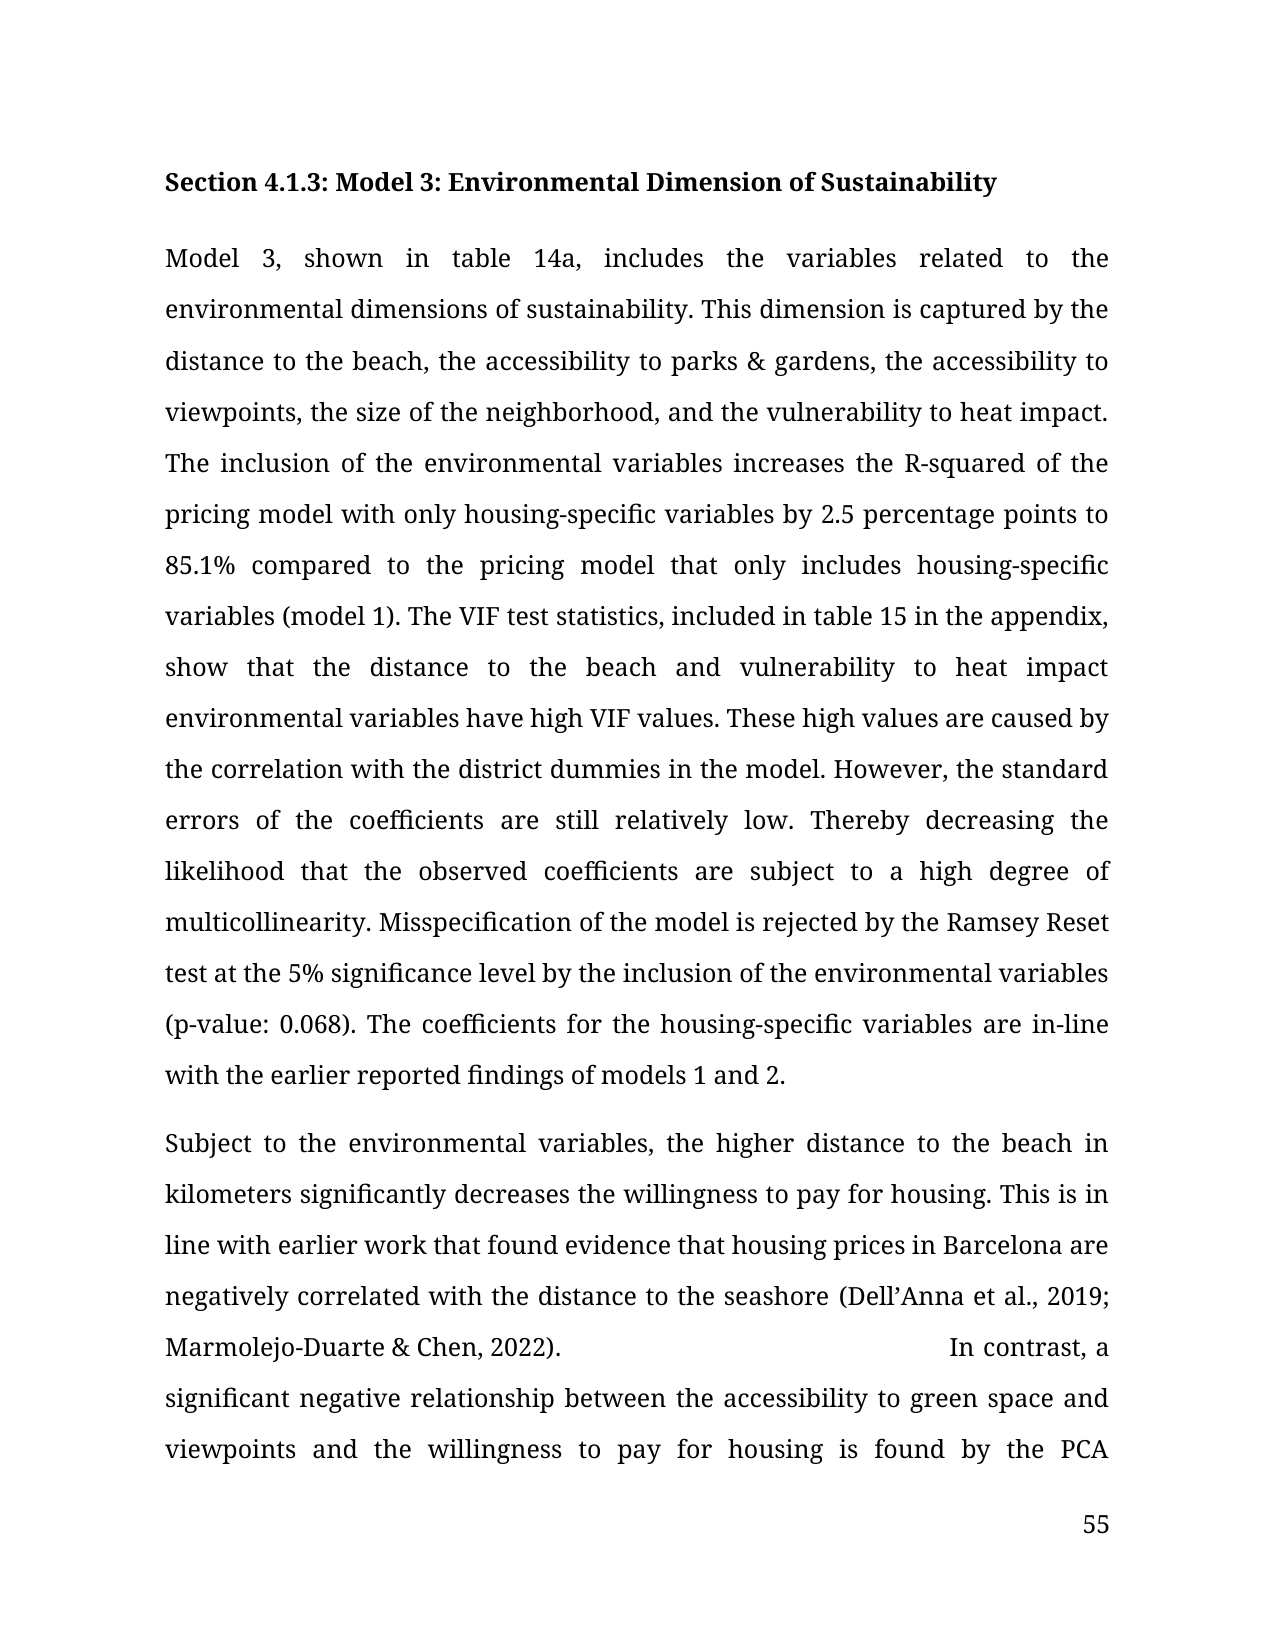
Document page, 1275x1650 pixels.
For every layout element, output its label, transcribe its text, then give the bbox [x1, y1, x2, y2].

text Model 3, shown in table 14a, includes the variables related to the environmental dimensions of sustainability. This dimension is captured by the distance to the beach, the accessibility to parks & gardens, the accessibility to viewpoints, the size of the neighborhood, and the vulnerability to heat impact. The inclusion of the environmental variables increases the R-squared of the pricing model with only housing-specific variables by 2.5 percentage points to 85.1% compared to the pricing model that only includes housing-specific variables (model 1). The VIF test statistics, included in table 15 in the appendix, show that the distance to the beach and vulnerability to heat impact environmental variables have high VIF values. These high values are caused by the correlation with the district dummies in the model. However, the standard errors of the coefficients are still relatively low. Thereby decreasing the likelihood that the observed coefficients are subject to a high degree of multicollinearity. Misspecification of the model is rejected by the Ramsey Reset test at the 5% significance level by the inclusion of the environmental variables (p-value: 0.068). The coefficients for the housing-specific variables are in-line with the earlier reported findings of models 1 and 2. [165, 241, 1110, 1092]
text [165, 1125, 1110, 1466]
subtitle Section 4.1.3: Model 3: Environmental Dimension of Sustainability [165, 165, 1110, 199]
